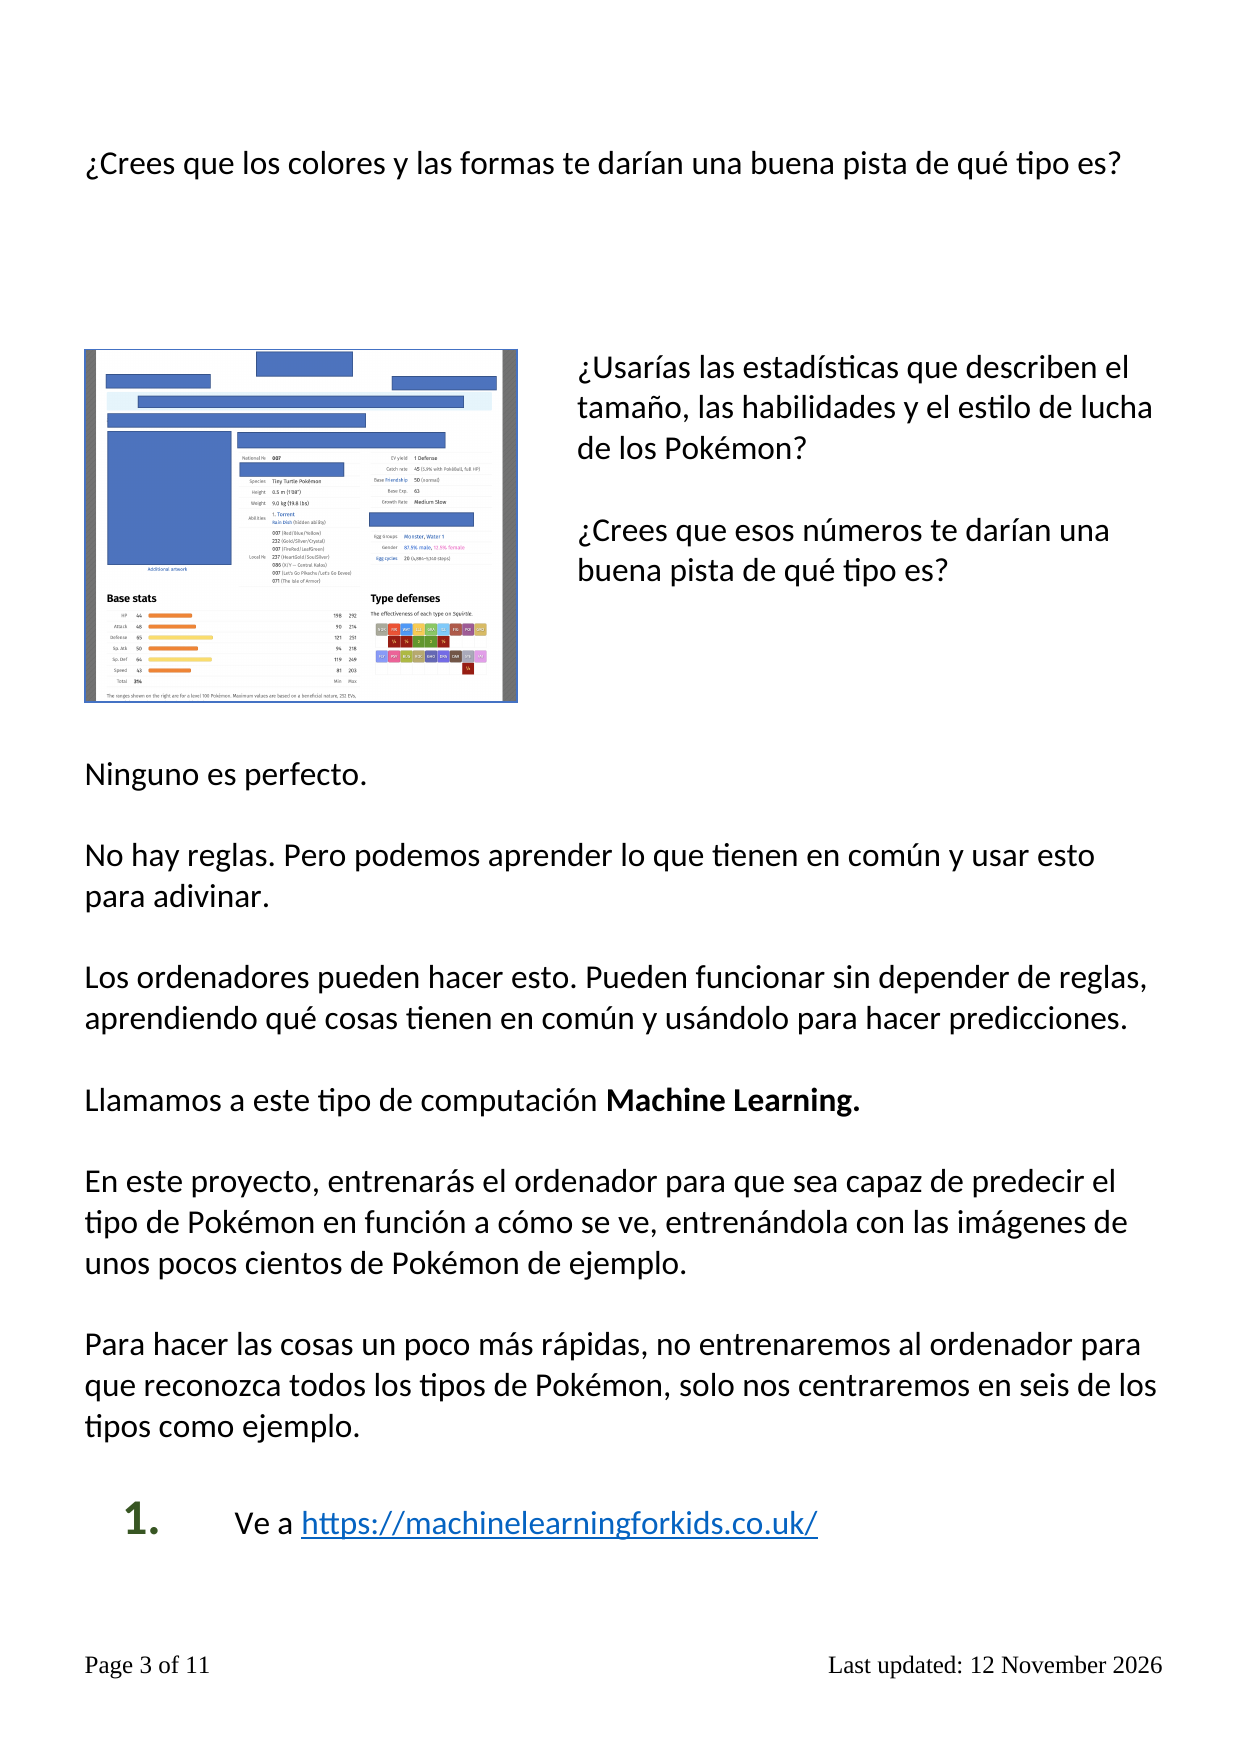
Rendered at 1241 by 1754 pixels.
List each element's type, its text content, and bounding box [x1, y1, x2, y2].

text Llamamos a este tipo de computación Machine Learning. [84, 1079, 1163, 1119]
text Para hacer las cosas un poco más rápidas, no entrenaremos al ordenador para que reconozca todos los tipos de Pokémon, solo nos centraremos en seis de los tipos como ejemplo. [84, 1323, 1163, 1445]
text En este proyecto, entrenarás el ordenador para que sea capaz de predecir el tipo de Pokémon en función a cómo se ve, entrenándola con las imágenes de unos pocos cientos de Pokémon de ejemplo. [84, 1160, 1163, 1282]
text ¿Usarías las estadísticas que describen el tamaño, las habilidades y el estilo de lucha de los Pokémon? [84, 346, 1163, 468]
text Los ordenadores pueden hacer esto. Pueden funcionar sin depender de reglas, aprendiendo qué cosas tienen en común y usándolo para hacer predicciones. [84, 957, 1163, 1038]
text No hay reglas. Pero podemos aprender lo que tienen en común y usar esto para adivinar. [84, 834, 1163, 916]
picture [86, 350, 516, 701]
text ¿Crees que esos números te darían una buena pista de qué tipo es? [518, 508, 1163, 590]
text ¿Crees que los colores y las formas te darían una buena pista de qué tipo es? [84, 142, 1163, 183]
text Ninguno es perfecto. [84, 753, 1163, 794]
list Ve a https://machinelearningforkids.co.uk/ [122, 1486, 1163, 1547]
